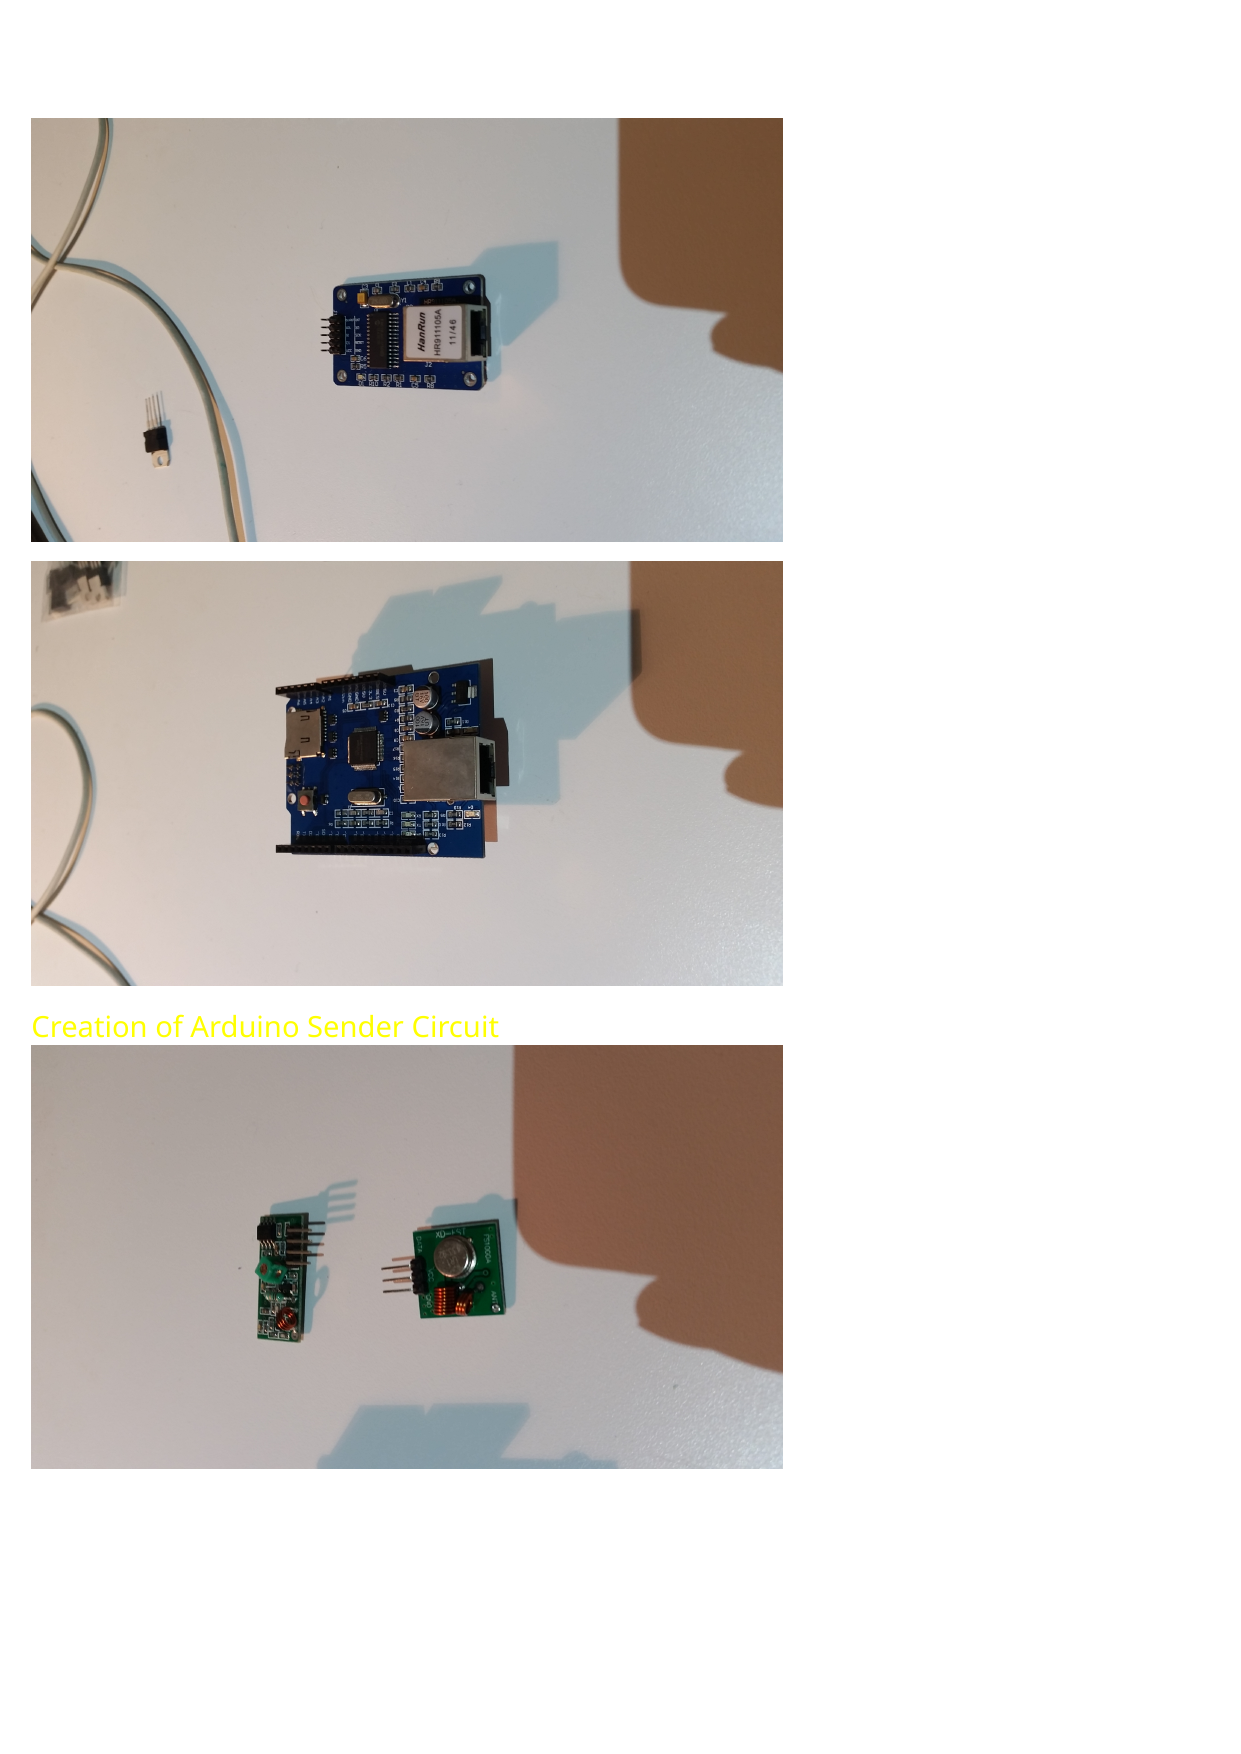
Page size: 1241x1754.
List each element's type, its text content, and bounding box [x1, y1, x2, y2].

picture [31, 1045, 783, 1469]
picture [31, 118, 783, 542]
picture [31, 561, 783, 986]
subtitle Creation of Arduino Sender Circuit [31, 1006, 1212, 1046]
